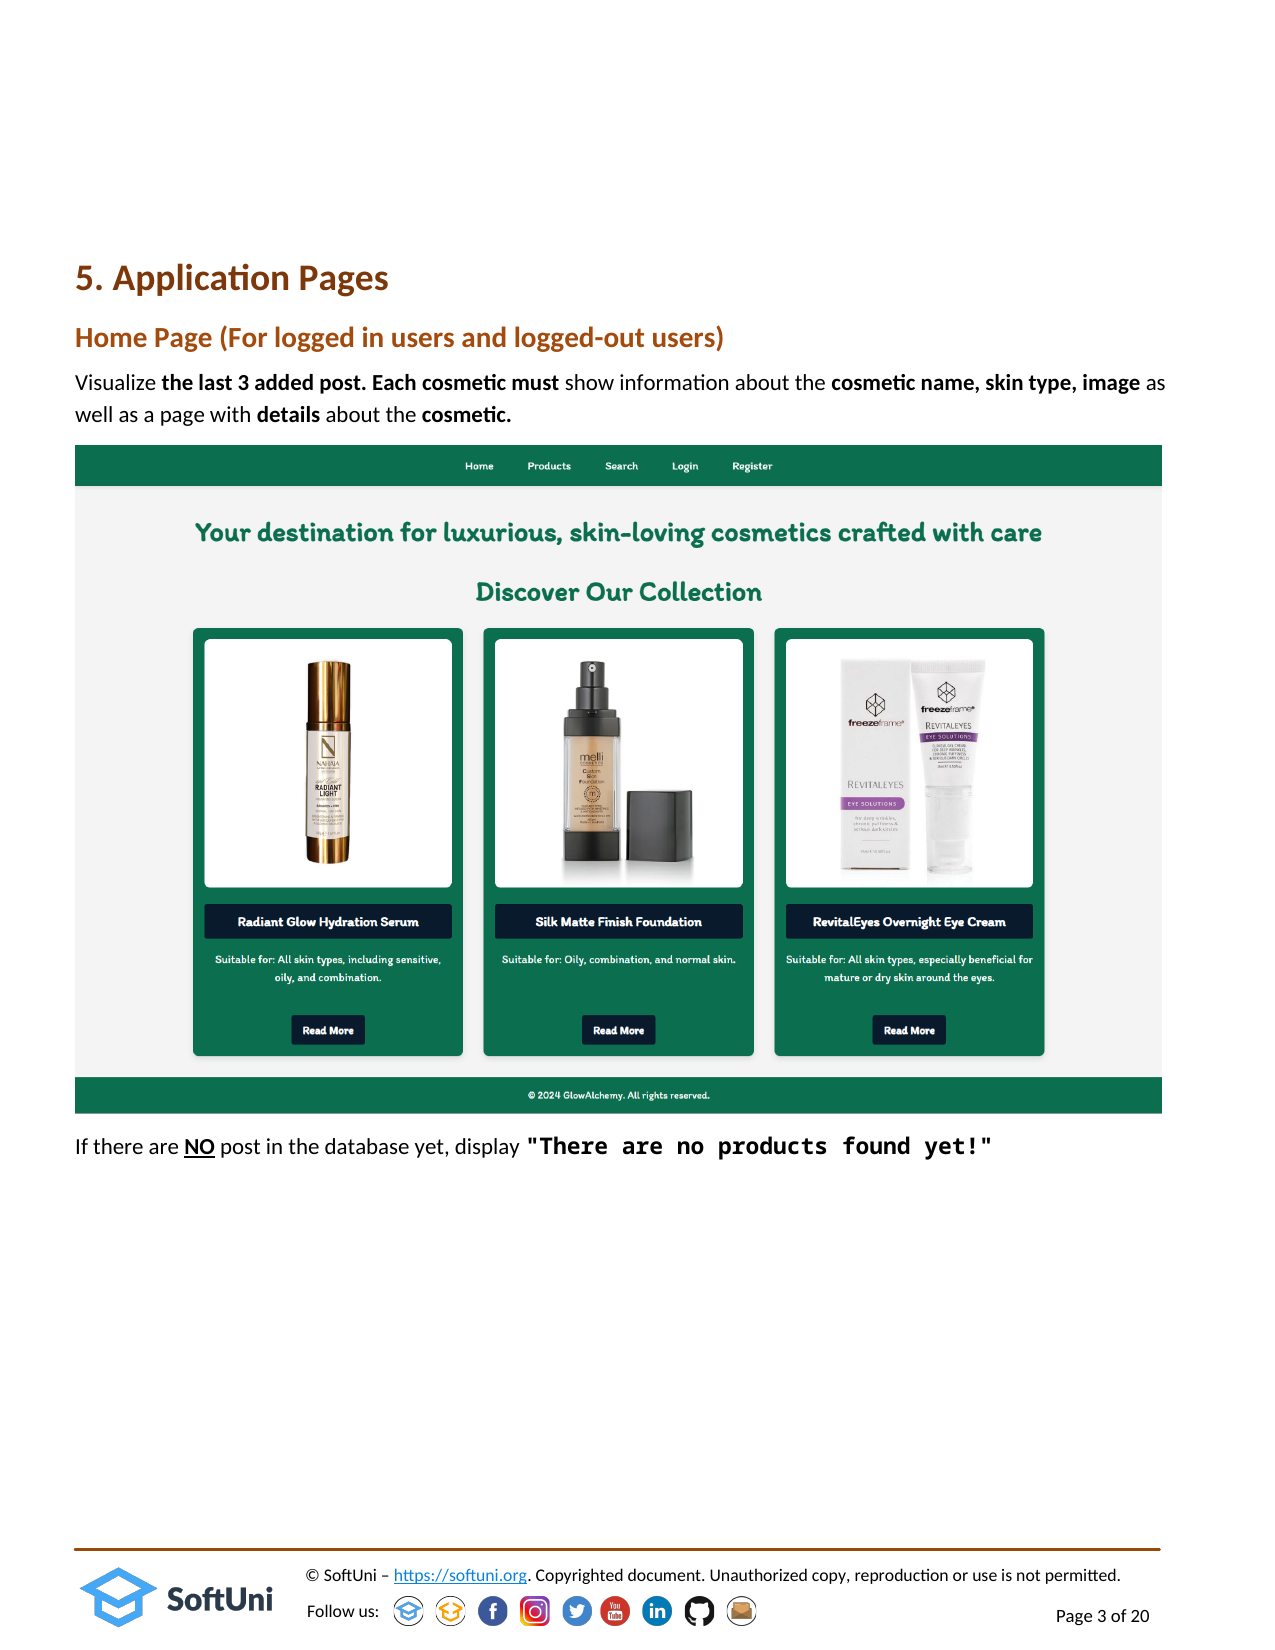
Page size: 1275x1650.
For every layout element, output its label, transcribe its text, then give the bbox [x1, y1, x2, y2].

subtitle Application Pages [75, 254, 1200, 299]
picture [684, 1596, 715, 1626]
picture [642, 1617, 651, 1626]
picture [562, 1596, 592, 1626]
picture [478, 1596, 508, 1626]
picture [73, 1561, 279, 1633]
picture [642, 1596, 651, 1605]
text Visualize the last 3 added post. Each cosmetic must show information about the cosmetic name, skin type, image as well as a page with details about the cosmetic. [75, 368, 1200, 428]
picture [726, 1596, 757, 1626]
picture [393, 1596, 424, 1626]
picture [656, 1608, 665, 1618]
picture [663, 1617, 672, 1626]
picture [663, 1596, 672, 1605]
picture [75, 445, 1162, 1114]
picture [435, 1596, 466, 1626]
picture [520, 1596, 550, 1626]
picture [600, 1596, 630, 1626]
text If there are NO post in the database yet, display "There are no products found yet!" [75, 1130, 1200, 1161]
subtitle Home Page (For logged in users and logged-out users) [75, 319, 1200, 354]
